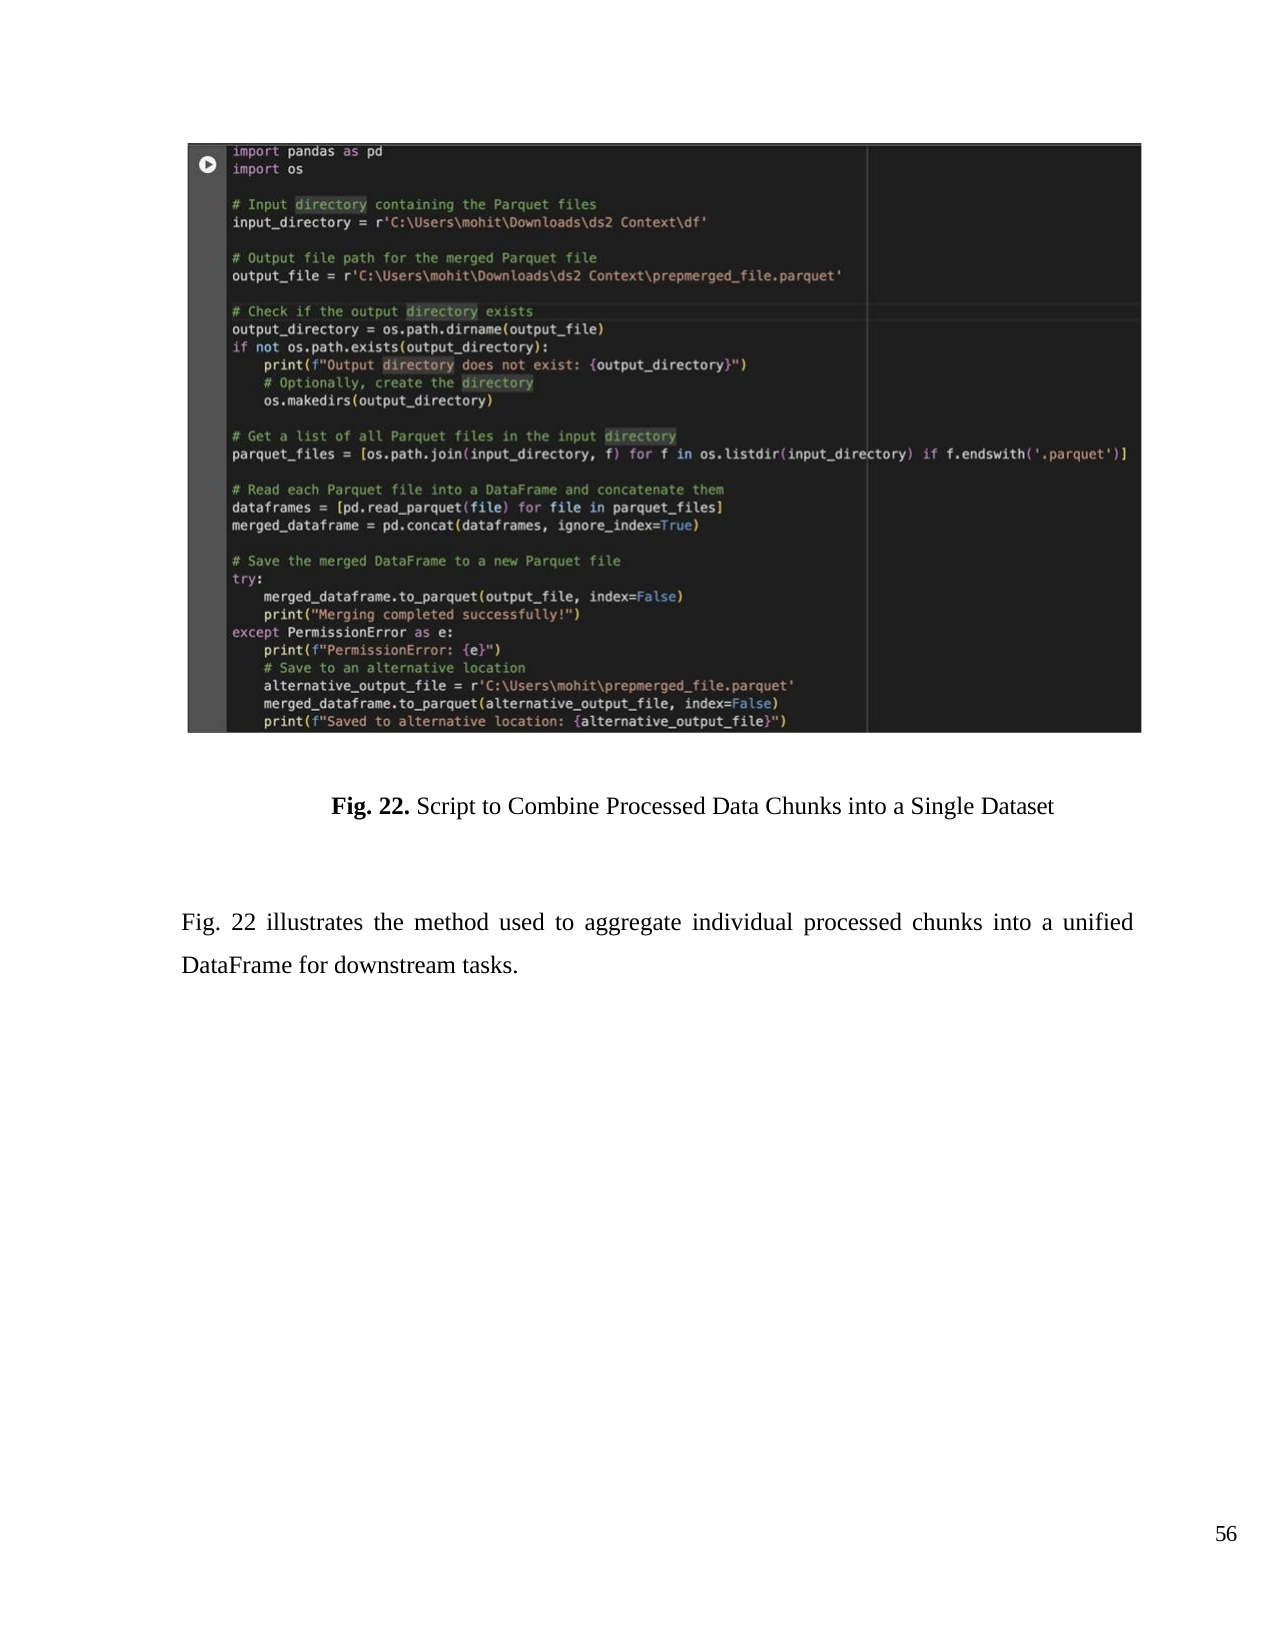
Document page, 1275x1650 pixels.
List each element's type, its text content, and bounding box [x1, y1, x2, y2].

text Fig. 22. Script to Combine Processed Data Chunks into a Single Dataset [331, 791, 1275, 820]
picture [187, 143, 1142, 733]
text Fig. 22 illustrates the method used to aggregate individual processed chunks into a unified DataFrame for downstream tasks. [181, 907, 1164, 979]
